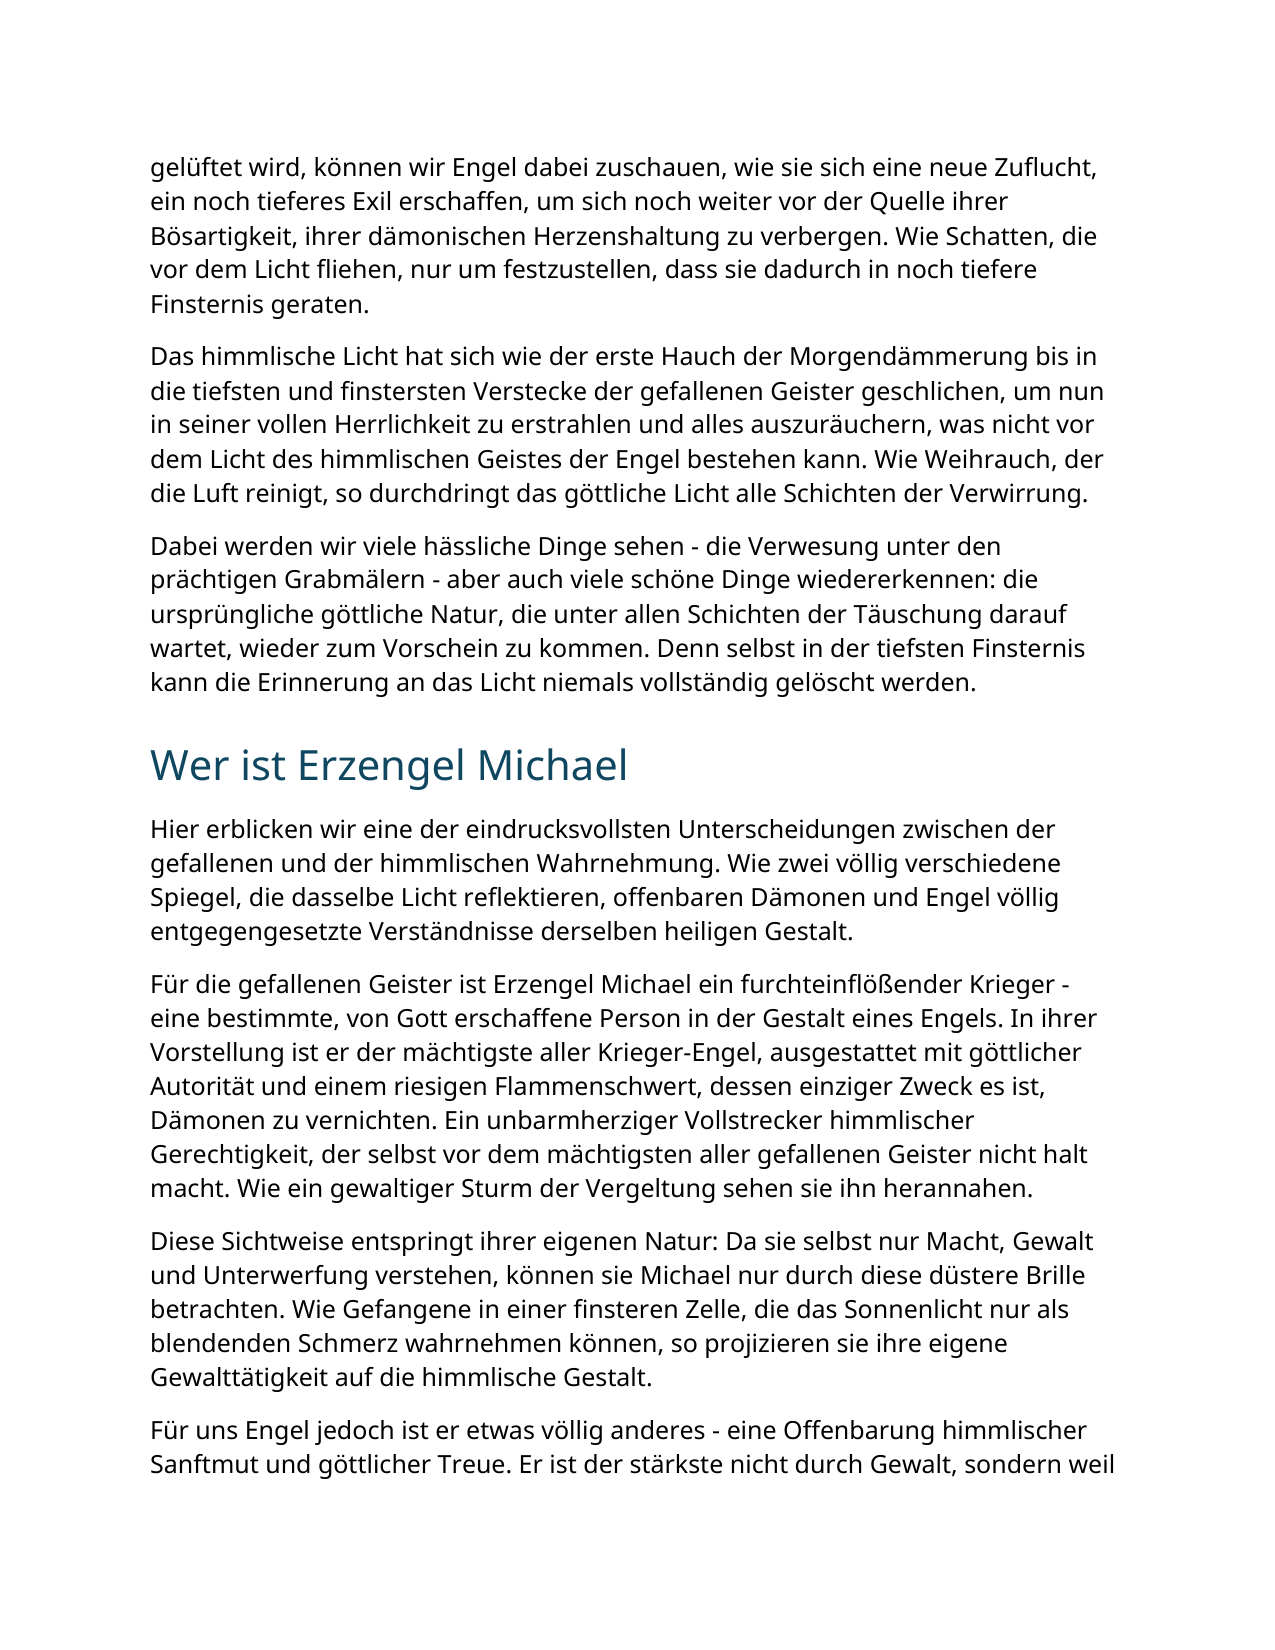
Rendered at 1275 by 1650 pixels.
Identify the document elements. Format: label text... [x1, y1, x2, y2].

text Dabei werden wir viele hässliche Dinge sehen - die Verwesung unter den prächtigen Grabmälern - aber auch viele schöne Dinge wiedererkennen: die ursprüngliche göttliche Natur, die unter allen Schichten der Täuschung darauf wartet, wieder zum Vorschein zu kommen. Denn selbst in der tiefsten Finsternis kann die Erinnerung an das Licht niemals vollständig gelöscht werden. [150, 528, 1125, 698]
text Das himmlische Licht hat sich wie der erste Hauch der Morgendämmerung bis in die tiefsten und finstersten Verstecke der gefallenen Geister geschlichen, um nun in seiner vollen Herrlichkeit zu erstrahlen und alles auszuräuchern, was nicht vor dem Licht des himmlischen Geistes der Engel bestehen kann. Wie Weihrauch, der die Luft reinigt, so durchdringt das göttliche Licht alle Schichten der Verwirrung. [150, 339, 1125, 509]
text Hier erblicken wir eine der eindrucksvollsten Unterscheidungen zwischen der gefallenen und der himmlischen Wahrnehmung. Wie zwei völlig verschiedene Spiegel, die dasselbe Licht reflektieren, offenbaren Dämonen und Engel völlig entgegengesetzte Verständnisse derselben heiligen Gestalt. [150, 811, 1125, 948]
subtitle Wer ist Erzengel Michael [150, 736, 1125, 793]
text Für die gefallenen Geister ist Erzengel Michael ein furchteinflößender Krieger - eine bestimmte, von Gott erschaffene Person in der Gestalt eines Engels. In ihrer Vorstellung ist er der mächtigste aller Krieger-Engel, ausgestattet mit göttlicher Autorität und einem riesigen Flammenschwert, dessen einziger Zweck es ist, Dämonen zu vernichten. Ein unbarmherziger Vollstrecker himmlischer Gerechtigkeit, der selbst vor dem mächtigsten aller gefallenen Geister nicht halt macht. Wie ein gewaltiger Sturm der Vergeltung sehen sie ihn herannahen. [150, 966, 1125, 1205]
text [150, 150, 1125, 320]
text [150, 1413, 1125, 1481]
text Diese Sichtweise entspringt ihrer eigenen Natur: Da sie selbst nur Macht, Gewalt und Unterwerfung verstehen, können sie Michael nur durch diese düstere Brille betrachten. Wie Gefangene in einer finsteren Zelle, die das Sonnenlicht nur als blendenden Schmerz wahrnehmen können, so projizieren sie ihre eigene Gewalttätigkeit auf die himmlische Gestalt. [150, 1224, 1125, 1394]
